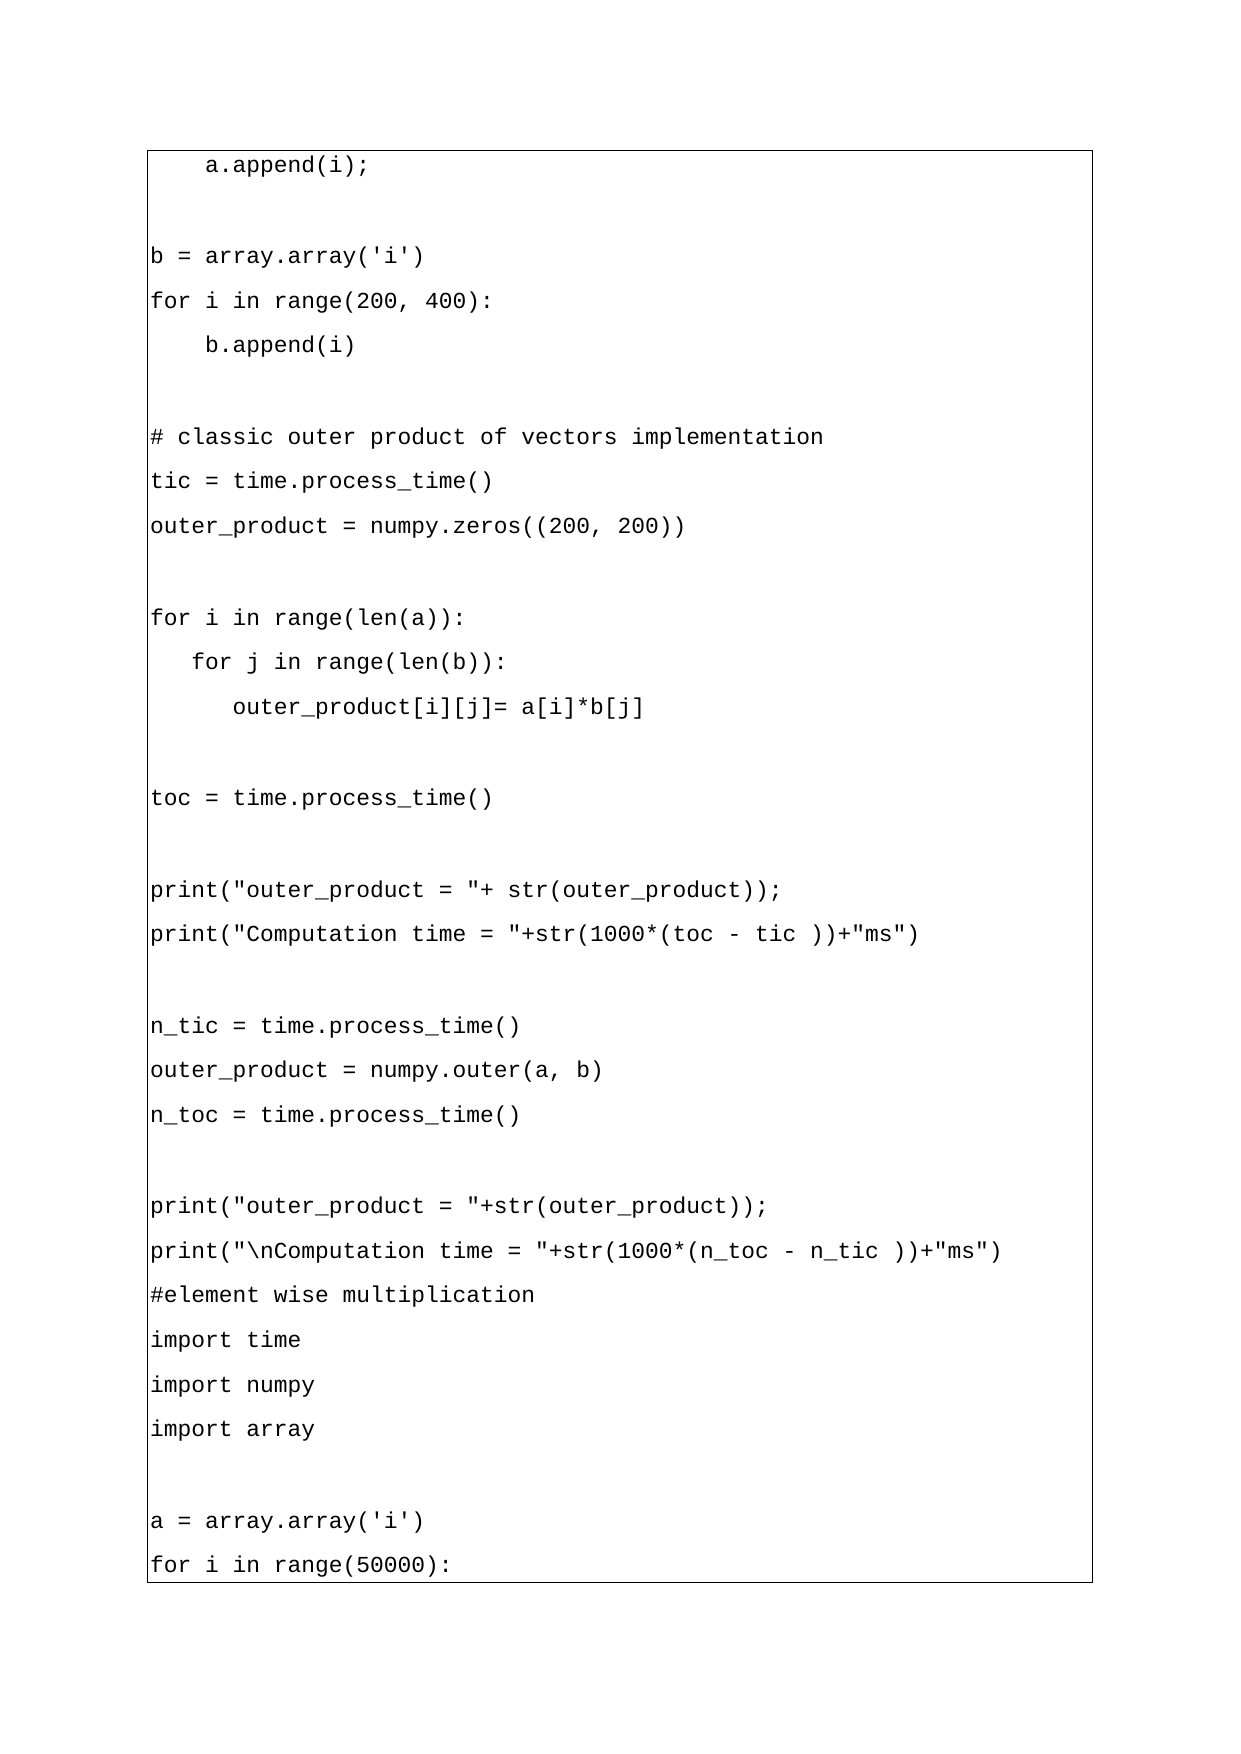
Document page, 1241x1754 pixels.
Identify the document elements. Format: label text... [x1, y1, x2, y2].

text # classic outer product of vectors implementation [148, 422, 1092, 451]
text b.append(i) [148, 331, 1092, 360]
text print("outer_product = "+ str(outer_product)); [148, 875, 1092, 904]
text tic = time.process_time() [148, 467, 1092, 496]
text outer_product[i][j]= a[i]*b[j] [148, 692, 1092, 721]
text #element wise multiplication [148, 1281, 1092, 1310]
text for i in range(len(a)): [148, 603, 1092, 632]
text outer_product = numpy.outer(a, b) [148, 1055, 1092, 1084]
text for i in range(200, 400): [148, 286, 1092, 315]
text n_toc = time.process_time() [148, 1100, 1092, 1129]
text for j in range(len(b)): [148, 647, 1092, 676]
text a.append(i); [148, 151, 1092, 179]
text import time [148, 1325, 1092, 1354]
text a = array.array('i') [148, 1506, 1092, 1535]
text import numpy [148, 1370, 1092, 1399]
text print("\nComputation time = "+str(1000*(n_toc - n_tic ))+"ms") [148, 1236, 1092, 1265]
text import array [148, 1414, 1092, 1443]
text toc = time.process_time() [148, 783, 1092, 812]
text b = array.array('i') [148, 241, 1092, 271]
text print("Computation time = "+str(1000*(toc - tic ))+"ms") [148, 919, 1092, 948]
text print("outer_product = "+str(outer_product)); [148, 1191, 1092, 1221]
text for i in range(50000): [148, 1550, 1092, 1582]
text n_tic = time.process_time() [148, 1011, 1092, 1040]
text outer_product = numpy.zeros((200, 200)) [148, 511, 1092, 540]
